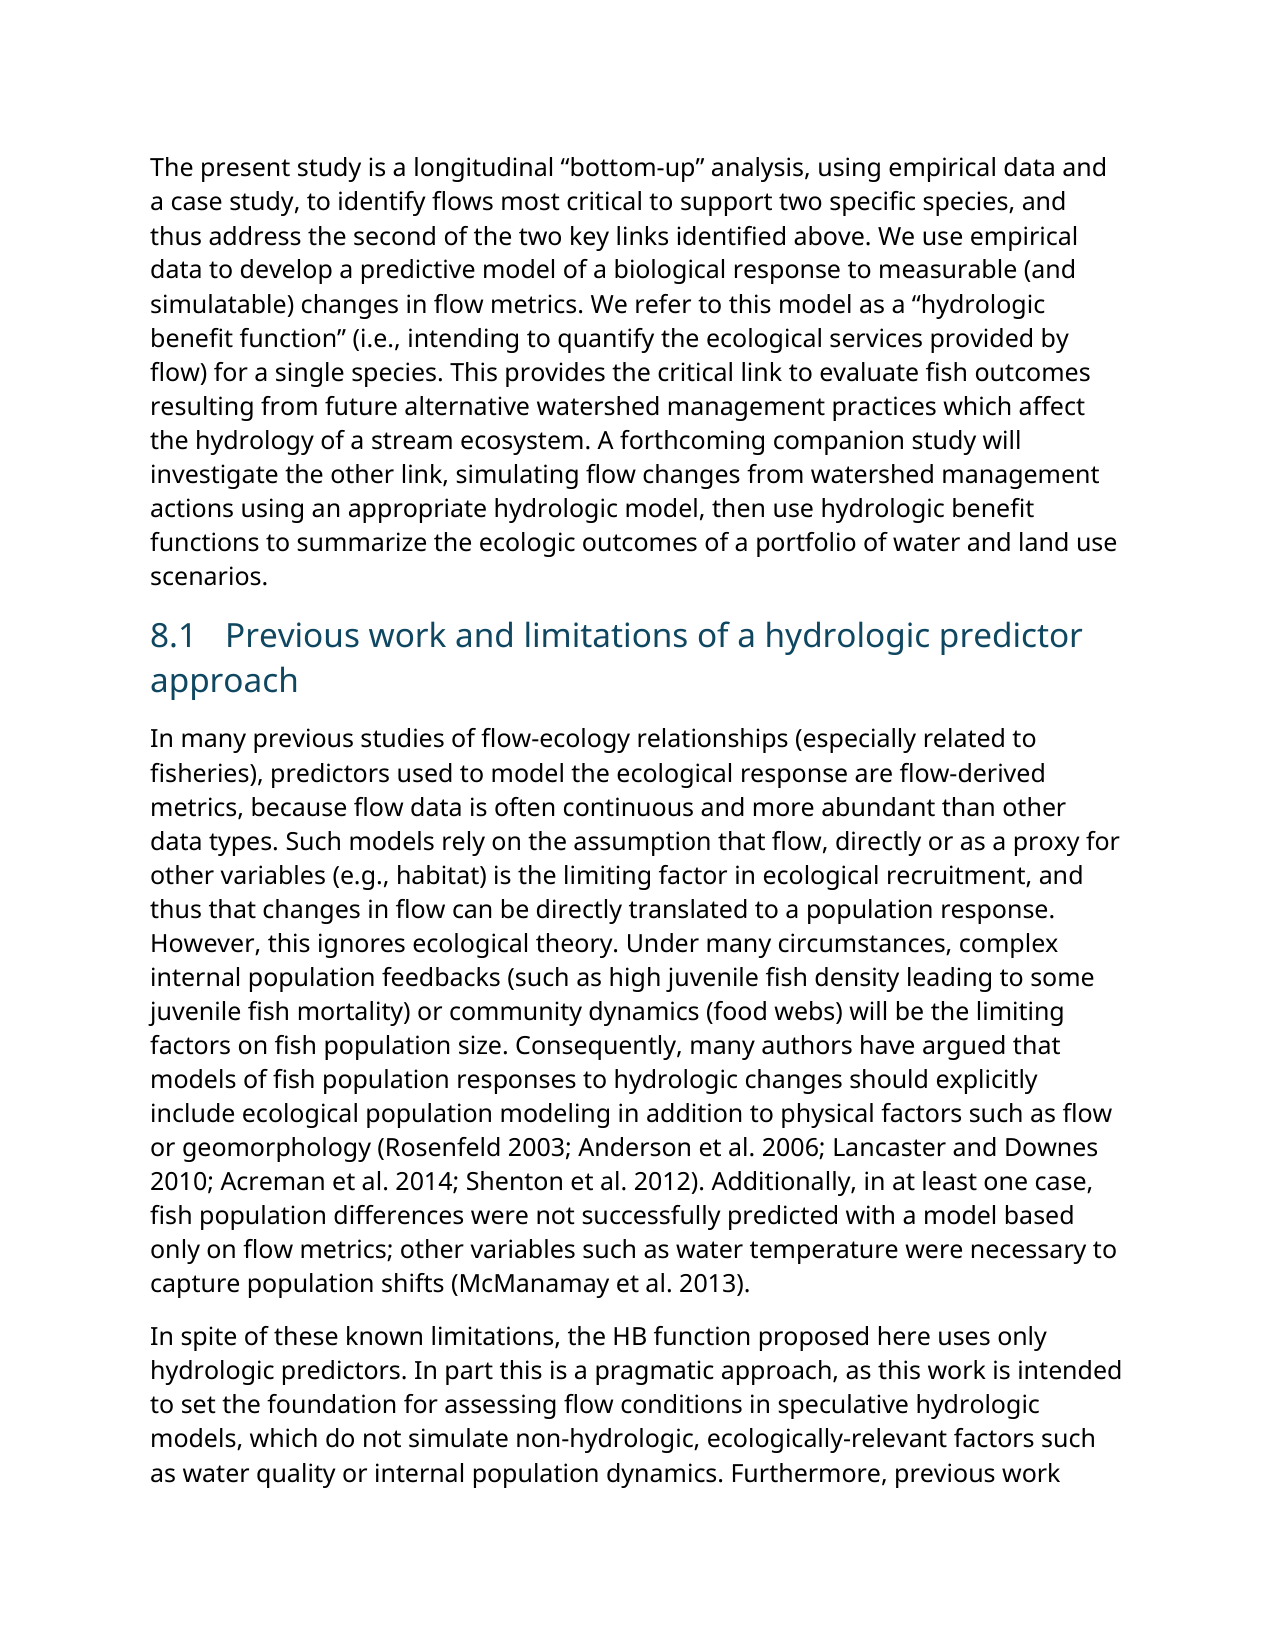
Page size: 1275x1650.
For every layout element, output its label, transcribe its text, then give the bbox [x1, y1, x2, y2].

subtitle 8.1 Previous work and limitations of a hydrologic predictor approach [150, 612, 1125, 702]
text The present study is a longitudinal “bottom-up” analysis, using empirical data and a case study, to identify flows most critical to support two specific species, and thus address the second of the two key links identified above. We use empirical data to develop a predictive model of a biological response to measurable (and simulatable) changes in flow metrics. We refer to this model as a “hydrologic benefit function” (i.e., intending to quantify the ecological services provided by flow) for a single species. This provides the critical link to evaluate fish outcomes resulting from future alternative watershed management practices which affect the hydrology of a stream ecosystem. A forthcoming companion study will investigate the other link, simulating flow changes from watershed management actions using an appropriate hydrologic model, then use hydrologic benefit functions to summarize the ecologic outcomes of a portfolio of water and land use scenarios. [150, 150, 1125, 593]
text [150, 1319, 1125, 1489]
text In many previous studies of flow-ecology relationships (especially related to fisheries), predictors used to model the ecological response are flow-derived metrics, because flow data is often continuous and more abundant than other data types. Such models rely on the assumption that flow, directly or as a proxy for other variables (e.g., habitat) is the limiting factor in ecological recruitment, and thus that changes in flow can be directly translated to a population response. However, this ignores ecological theory. Under many circumstances, complex internal population feedbacks (such as high juvenile fish density leading to some juvenile fish mortality) or community dynamics (food webs) will be the limiting factors on fish population size. Consequently, many authors have argued that models of fish population responses to hydrologic changes should explicitly include ecological population modeling in addition to physical factors such as flow or geomorphology (Rosenfeld 2003; Anderson et al. 2006; Lancaster and Downes 2010; Acreman et al. 2014; Shenton et al. 2012). Additionally, in at least one case, fish population differences were not successfully predicted with a model based only on flow metrics; other variables such as water temperature were necessary to capture population shifts (McManamay et al. 2013). [150, 721, 1125, 1300]
